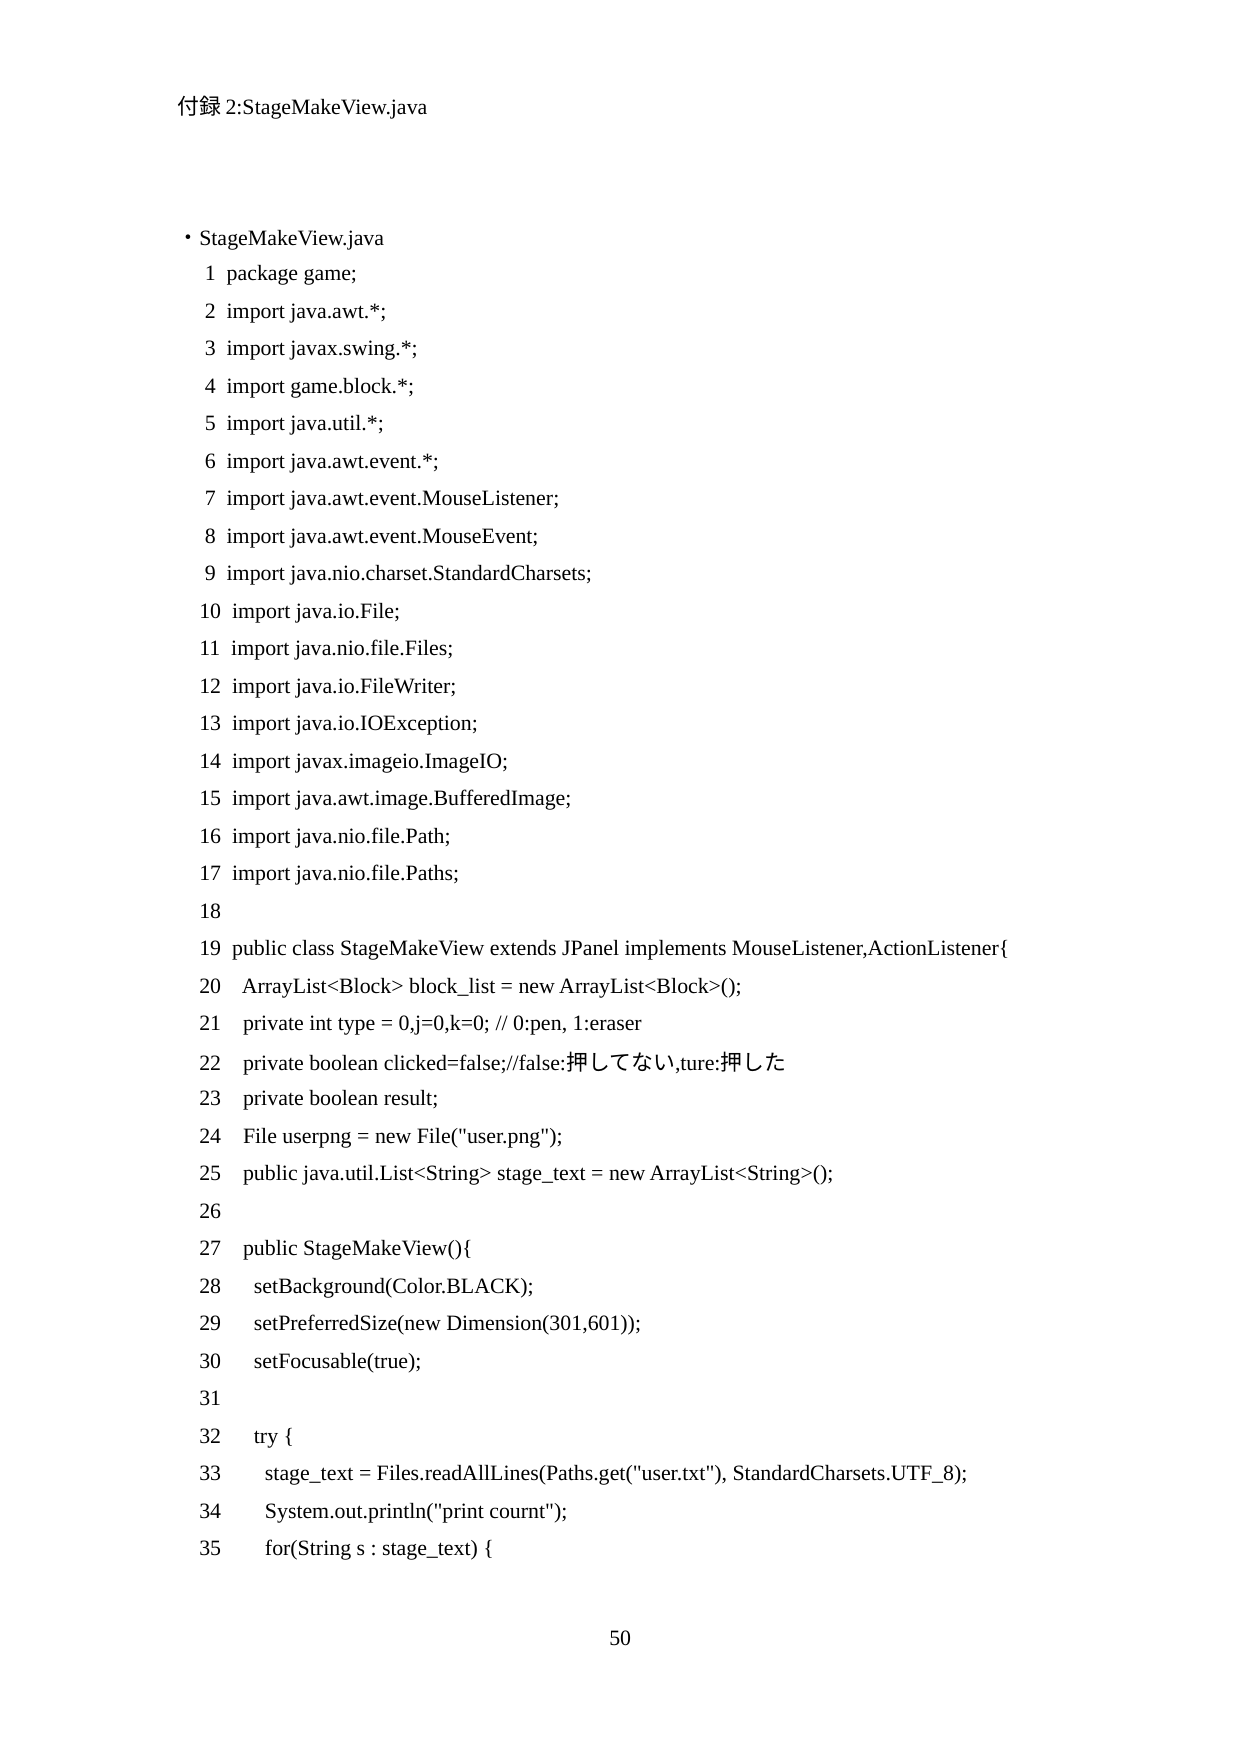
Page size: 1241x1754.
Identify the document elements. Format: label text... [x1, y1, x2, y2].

text 26 [177, 1192, 1063, 1229]
text 10 import java.io.File; [177, 592, 1063, 629]
text 9 import java.nio.charset.StandardCharsets; [177, 554, 1063, 592]
text 28 setBackground(Color.BLACK); [177, 1267, 1063, 1304]
text 17 import java.nio.file.Paths; [177, 854, 1063, 892]
text 14 import javax.imageio.ImageIO; [177, 742, 1063, 779]
text 27 public StageMakeView(){ [177, 1229, 1063, 1267]
text 23 private boolean result; [177, 1079, 1063, 1117]
text 4 import game.block.*; [177, 367, 1063, 404]
text 1 package game; [177, 254, 1063, 292]
text 19 public class StageMakeView extends JPanel implements MouseListener,ActionListener{ [177, 929, 1063, 967]
text 11 import java.nio.file.Files; [177, 629, 1063, 667]
text 33 stage_text = Files.readAllLines(Paths.get("user.txt"), StandardCharsets.UTF_8); [177, 1454, 1063, 1492]
text 15 import java.awt.image.BufferedImage; [177, 779, 1063, 817]
text 2 import java.awt.*; [177, 292, 1063, 329]
text 16 import java.nio.file.Path; [177, 817, 1063, 854]
text 13 import java.io.IOException; [177, 704, 1063, 742]
text 32 try { [177, 1417, 1063, 1454]
text 3 import javax.swing.*; [177, 329, 1063, 367]
text 12 import java.io.FileWriter; [177, 667, 1063, 704]
text 34 System.out.println("print cournt"); [177, 1492, 1063, 1529]
text 29 setPreferredSize(new Dimension(301,601)); [177, 1304, 1063, 1342]
text 8 import java.awt.event.MouseEvent; [177, 517, 1063, 554]
text 20 ArrayList<Block> block_list = new ArrayList<Block>(); [177, 967, 1063, 1004]
text 6 import java.awt.event.*; [177, 442, 1063, 479]
text 7 import java.awt.event.MouseListener; [177, 479, 1063, 517]
text 22 private boolean clicked=false;//false:押してない,ture:押した [177, 1042, 1063, 1079]
text 5 import java.util.*; [177, 404, 1063, 442]
text 24 File userpng = new File("user.png"); [177, 1117, 1063, 1154]
text 25 public java.util.List<String> stage_text = new ArrayList<String>(); [177, 1154, 1063, 1192]
text 30 setFocusable(true); [177, 1342, 1063, 1379]
text 21 private int type = 0,j=0,k=0; // 0:pen, 1:eraser [177, 1004, 1063, 1042]
text ・StageMakeView.java [177, 217, 1063, 254]
text 31 [177, 1379, 1063, 1417]
text 18 [177, 892, 1063, 929]
text 35 for(String s : stage_text) { [177, 1529, 1063, 1567]
